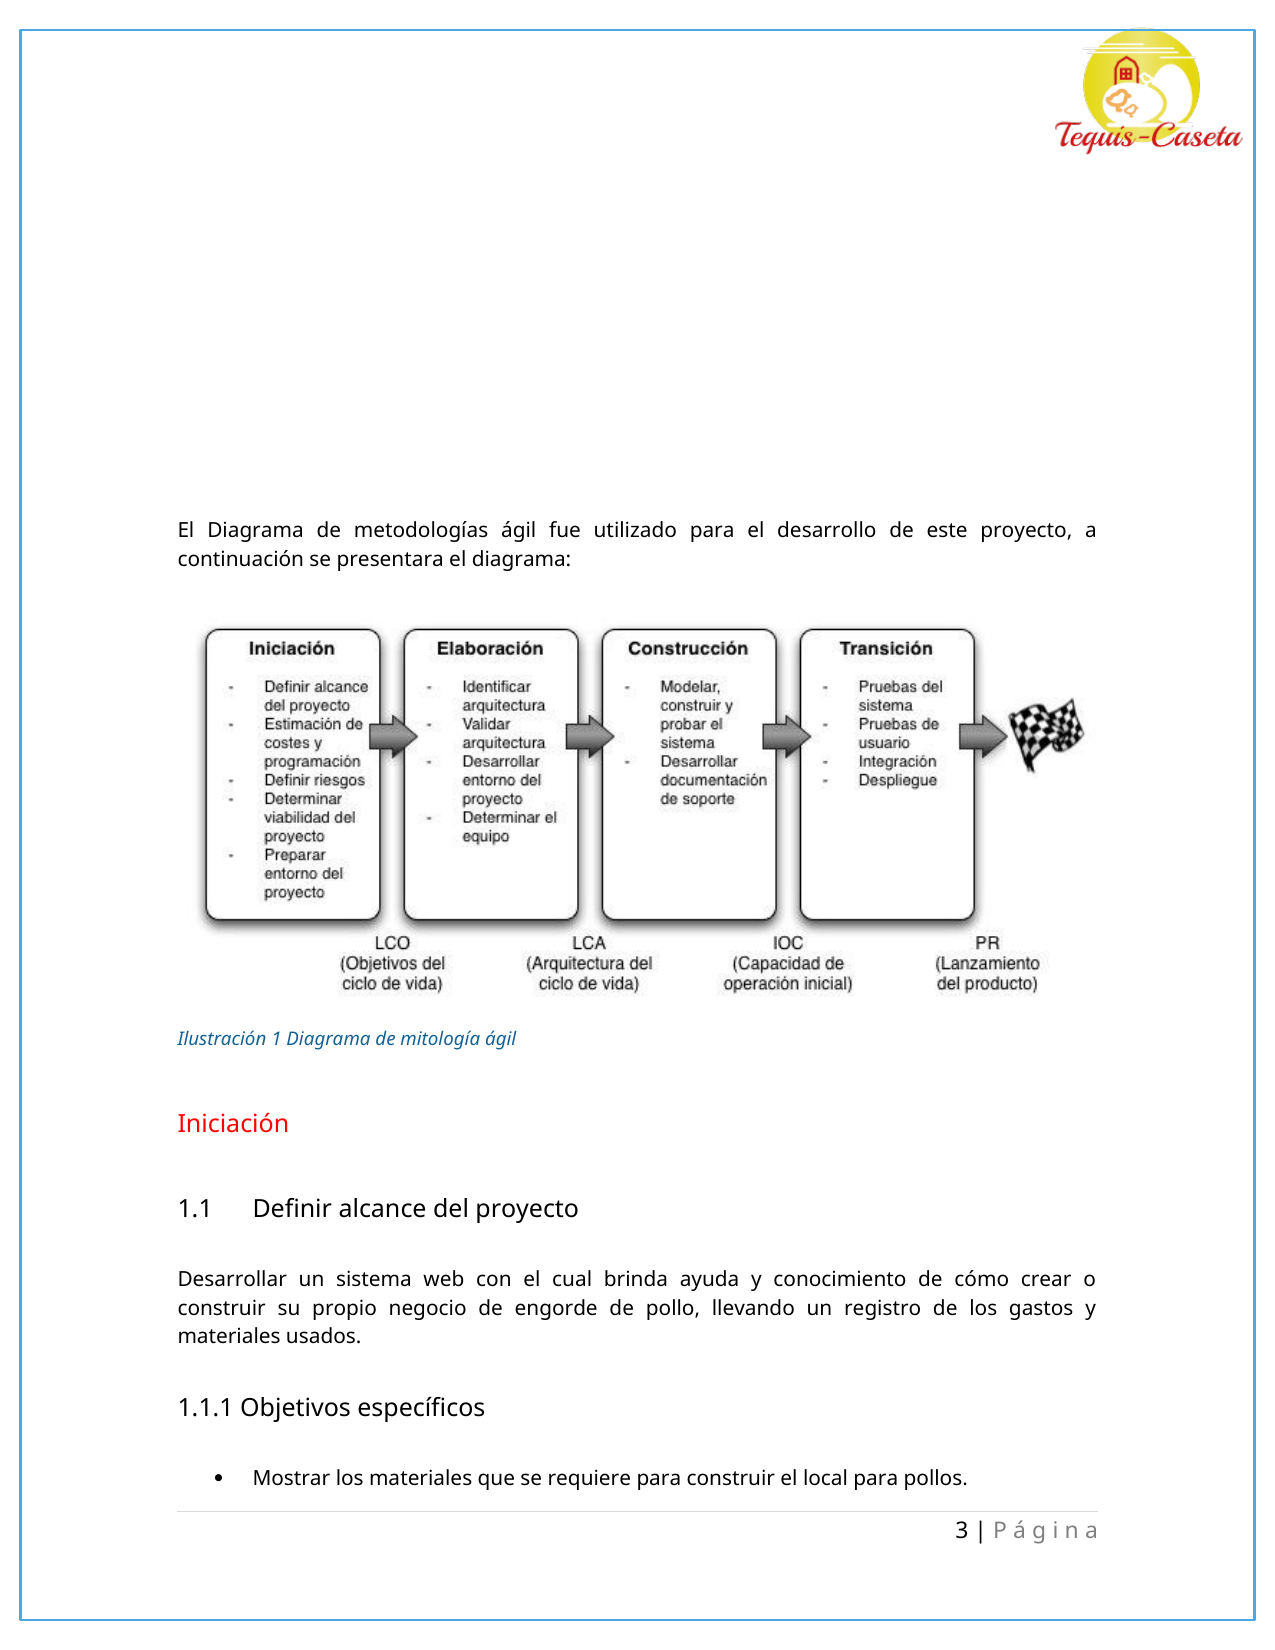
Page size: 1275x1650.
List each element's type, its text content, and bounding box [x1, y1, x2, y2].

text 1.1.1 Objetivos específicos [177, 1389, 1098, 1423]
picture [1046, 31, 1253, 164]
text El Diagrama de metodologías ágil fue utilizado para el desarrollo de este proyecto, a continuación se presentara el diagrama: [177, 516, 1098, 572]
picture [1046, 21, 1253, 29]
text Iniciación [177, 1105, 1098, 1139]
list Mostrar los materiales que se requiere para construir el local para pollos. [215, 1463, 1098, 1491]
list Definir alcance del proyecto [177, 1190, 1098, 1224]
text Desarrollar un sistema web con el cual brinda ayuda y conocimiento de cómo crear o construir su propio negocio de engorde de pollo, llevando un registro de los gastos y materiales usados. [177, 1264, 1098, 1349]
